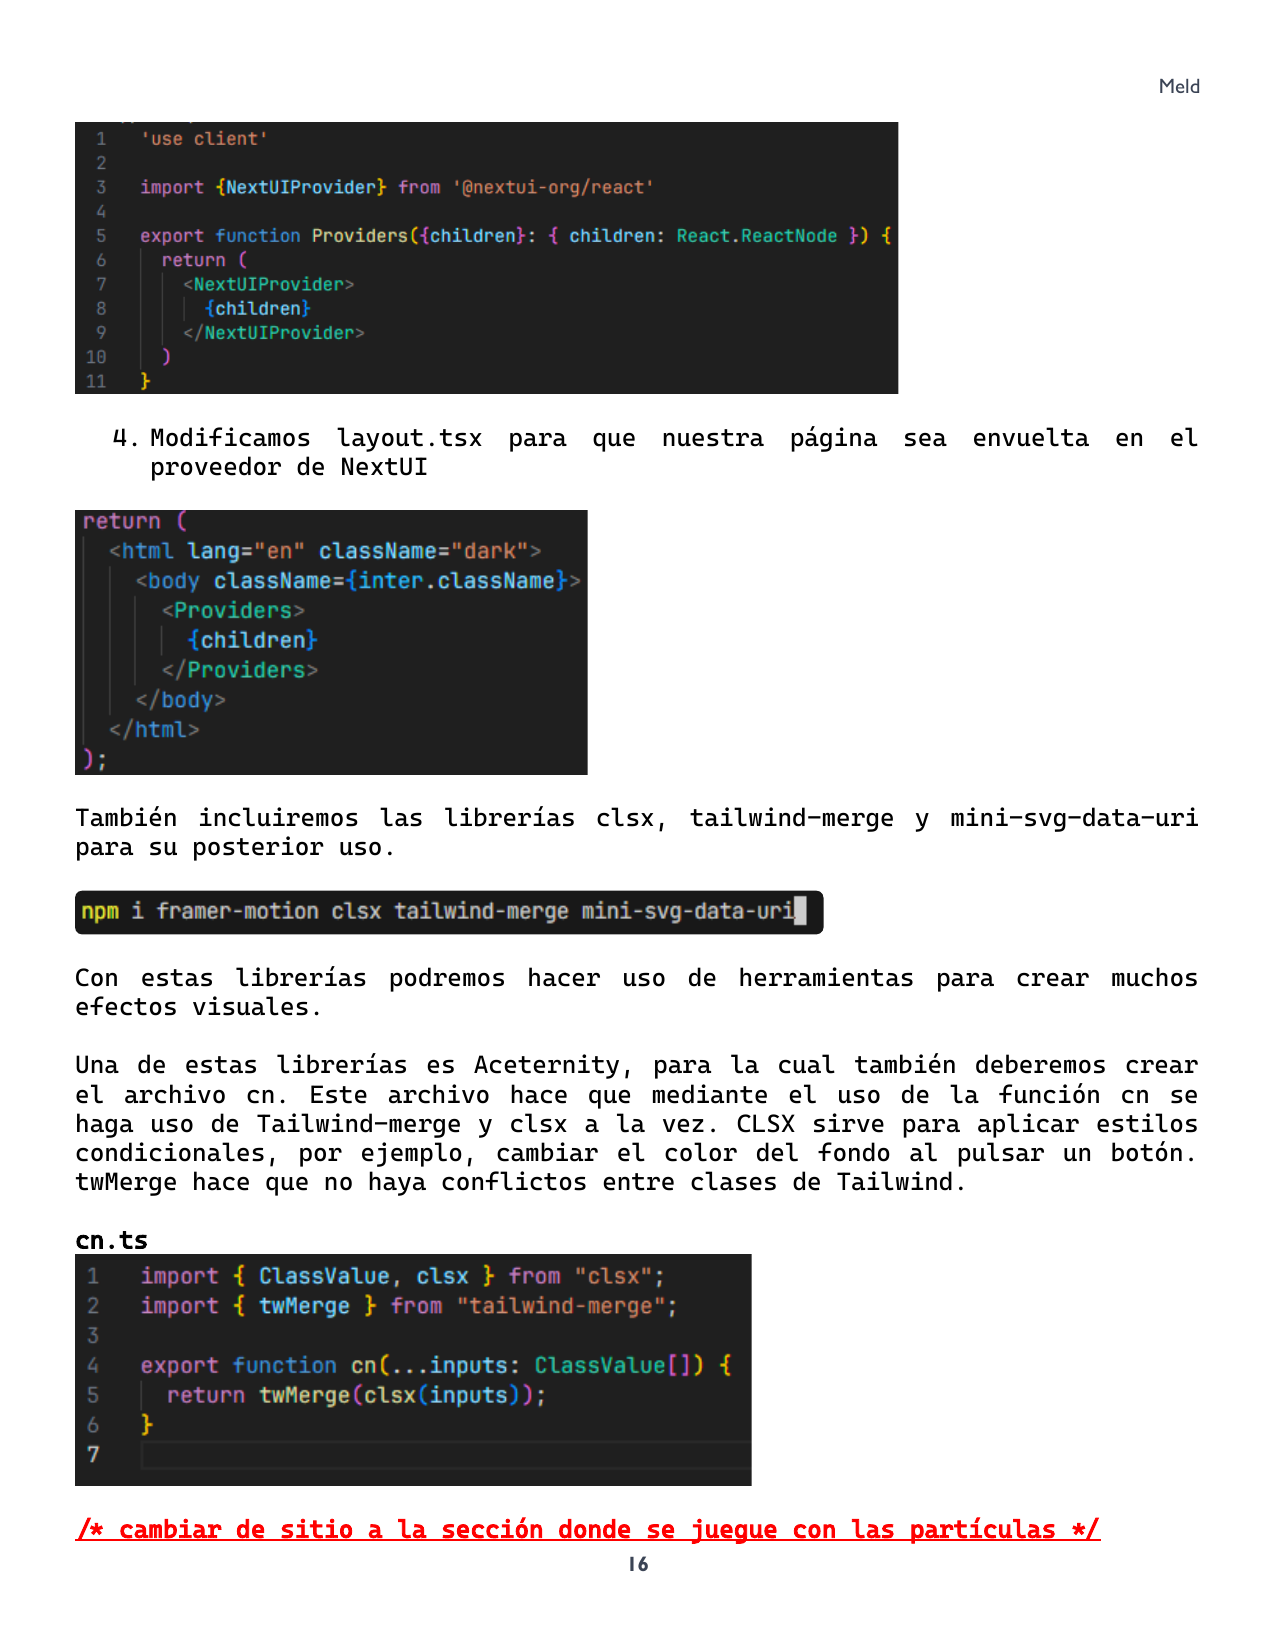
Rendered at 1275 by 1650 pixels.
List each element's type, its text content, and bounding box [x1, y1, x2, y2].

text Con estas librerías podremos hacer uso de herramientas para crear muchos efectos visuales. [75, 963, 1200, 1022]
text cn.ts [75, 1225, 1200, 1254]
picture [75, 1254, 752, 1486]
picture [75, 890, 824, 935]
text /* cambiar de sitio a la sección donde se juegue con las partículas */ [75, 1514, 1200, 1543]
picture [75, 122, 899, 394]
text Una de estas librerías es Aceternity, para la cual también deberemos crear el archivo cn. Este archivo hace que mediante el uso de la función cn se haga uso de Tailwind-merge y clsx a la vez. CLSX sirve para aplicar estilos condicionales, por ejemplo, cambiar el color del fondo al pulsar un botón. twMerge hace que no haya conflictos entre clases de Tailwind. [75, 1051, 1200, 1196]
picture [75, 510, 588, 775]
list Modificamos layout.tsx para que nuestra página sea envuelta en el proveedor de NextUI [112, 423, 1200, 481]
text También incluiremos las librerías clsx, tailwind-merge y mini-svg-data-uri para su posterior uso. [75, 803, 1200, 862]
